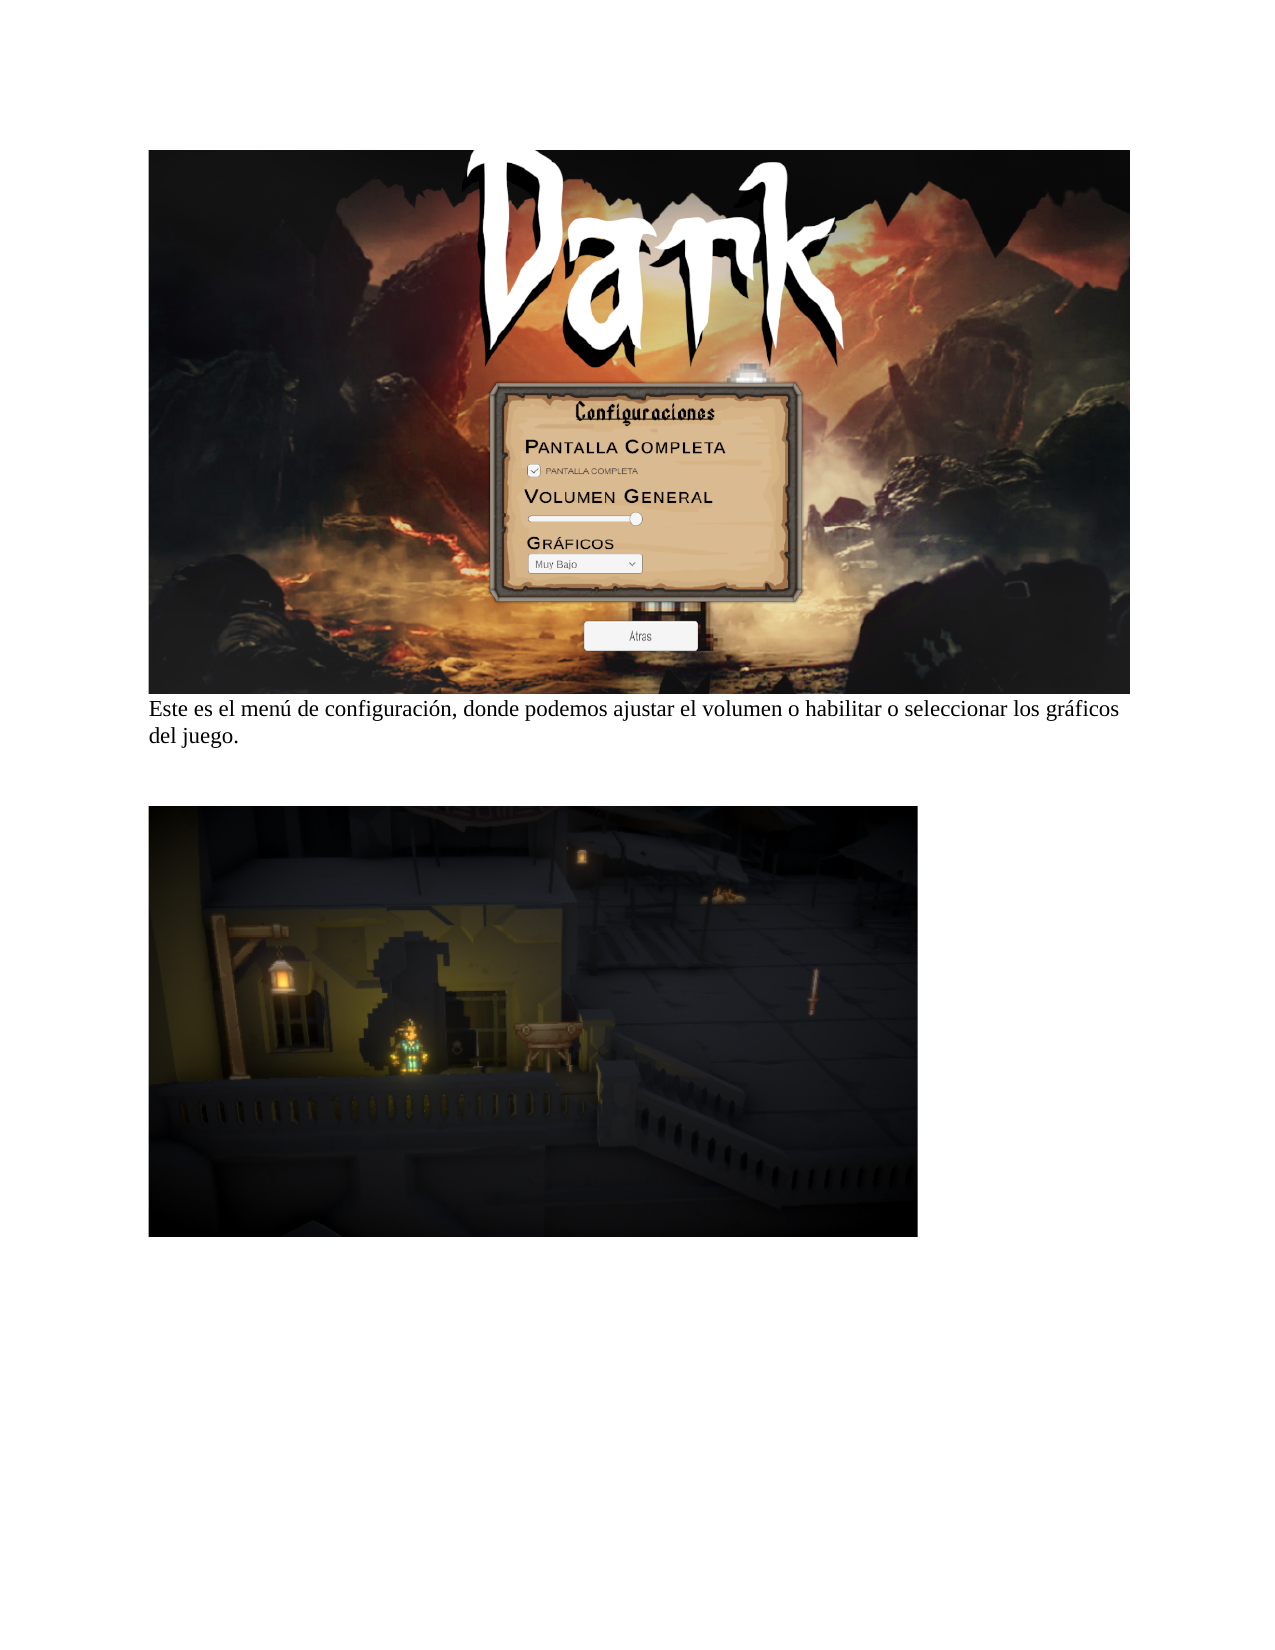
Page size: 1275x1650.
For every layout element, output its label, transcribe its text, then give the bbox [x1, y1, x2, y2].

text Este es el menú de configuración, donde podemos ajustar el volumen o habilitar o seleccionar los gráficos del juego. [148, 695, 1131, 749]
picture [148, 806, 918, 1237]
picture [148, 150, 1130, 694]
